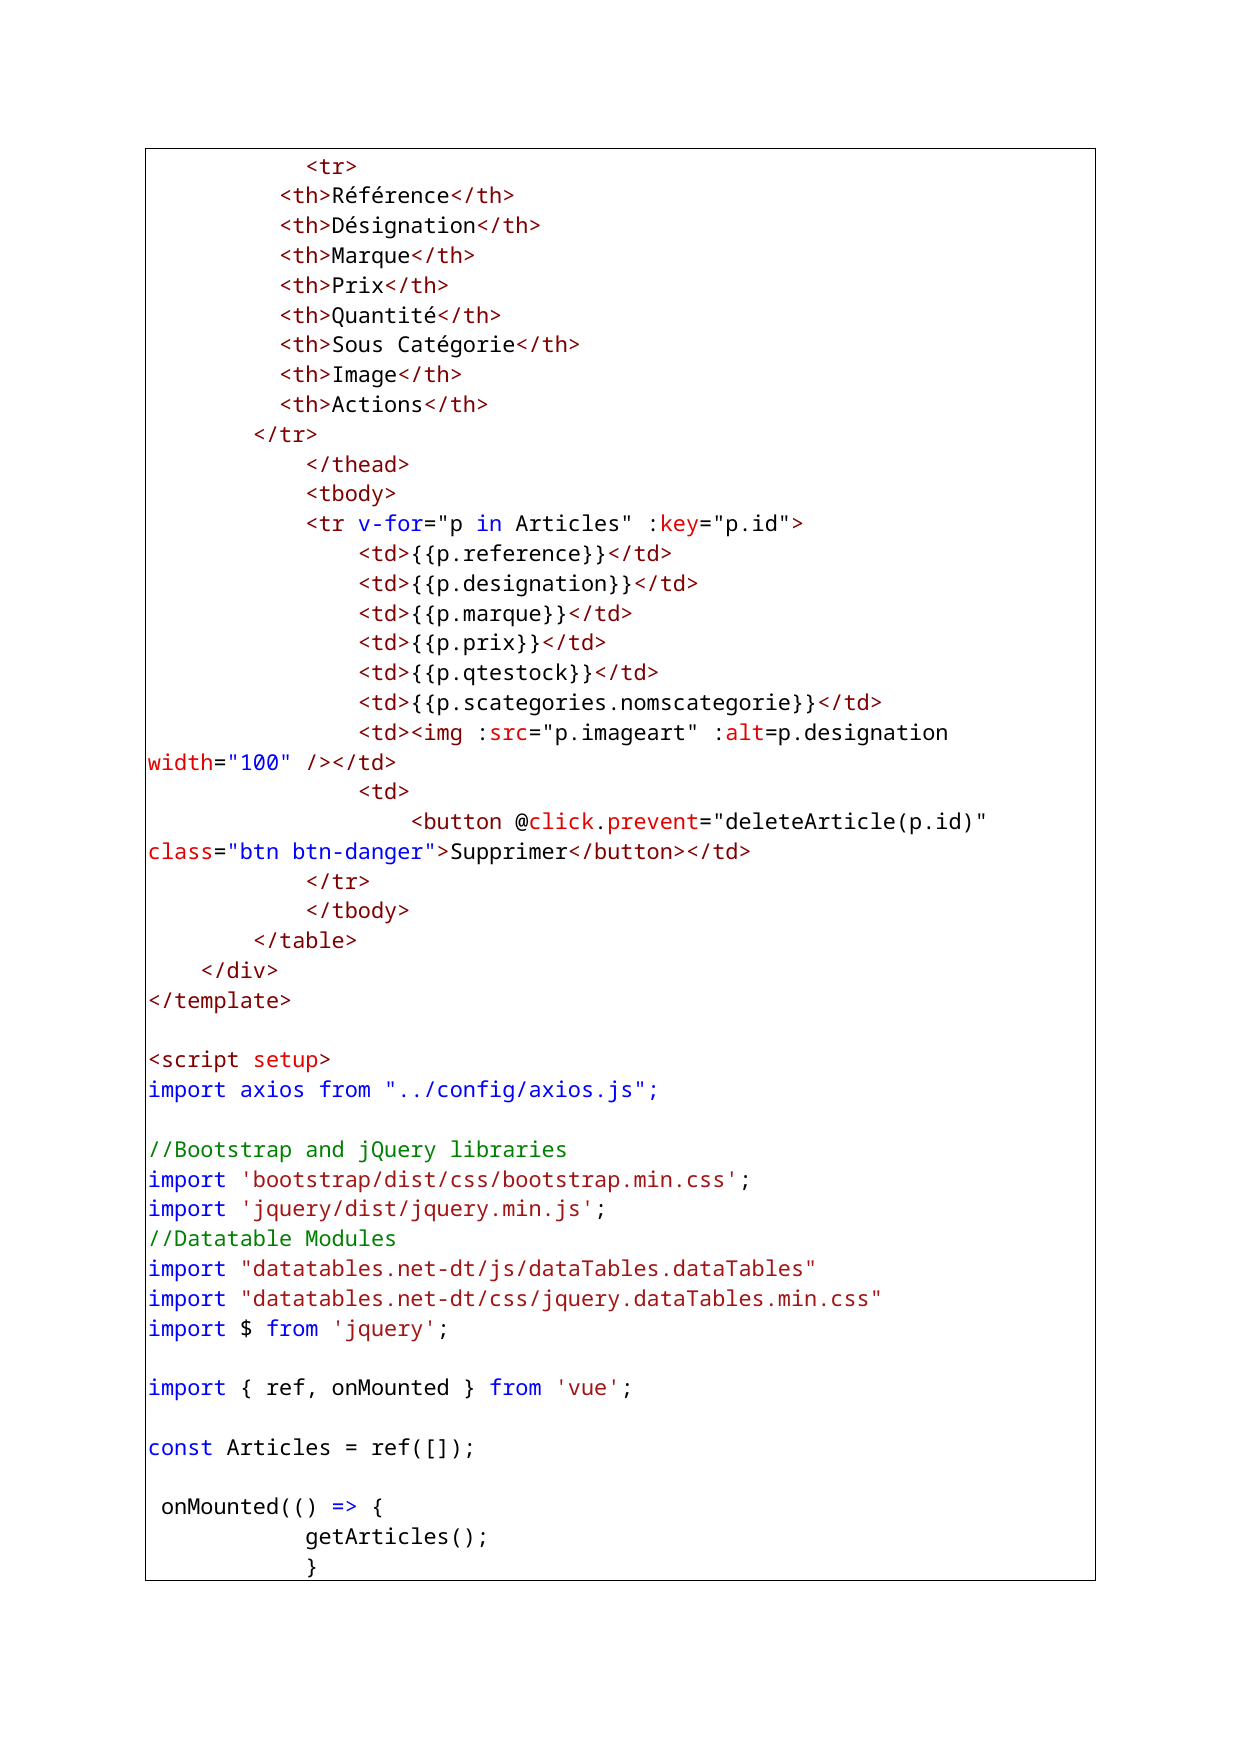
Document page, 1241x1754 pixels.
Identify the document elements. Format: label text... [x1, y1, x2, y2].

text <th>Prix</th> [148, 270, 1093, 300]
text <button @click.prevent="deleteArticle(p.id)" class="btn btn-danger">Supprimer</button></td> [148, 806, 1093, 866]
text <th>Référence</th> [148, 181, 1093, 210]
text import $ from 'jquery'; [148, 1313, 1093, 1342]
text import { ref, onMounted } from 'vue'; [148, 1372, 1093, 1402]
text </template> [148, 985, 1093, 1015]
text <th>Sous Catégorie</th> [148, 329, 1093, 359]
text <td>{{p.prix}}</td> [148, 627, 1093, 657]
text //Datatable Modules [148, 1223, 1093, 1253]
text import 'bootstrap/dist/css/bootstrap.min.css'; [148, 1164, 1093, 1193]
text //Bootstrap and jQuery libraries [148, 1134, 1093, 1164]
text <tr> [146, 149, 1095, 181]
text import axios from "../config/axios.js"; [148, 1074, 1093, 1104]
text <tbody> [148, 478, 1093, 508]
text </tr> [148, 419, 1093, 449]
text } [148, 1551, 1093, 1580]
text </thead> [148, 449, 1093, 478]
text import 'jquery/dist/jquery.min.js'; [148, 1193, 1093, 1223]
text onMounted(() => { [148, 1491, 1093, 1521]
text <th>Désignation</th> [148, 210, 1093, 240]
text <tr v-for="p in Articles" :key="p.id"> [148, 508, 1093, 538]
text <th>Marque</th> [148, 240, 1093, 270]
text <td> [148, 776, 1093, 806]
text const Articles = ref([]); [148, 1432, 1093, 1462]
text </table> [148, 925, 1093, 955]
text <td>{{p.designation}}</td> [148, 568, 1093, 598]
text <td><img :src="p.imageart" :alt=p.designation width="100" /></td> [148, 717, 1093, 776]
text <td>{{p.marque}}</td> [148, 598, 1093, 627]
text </tr> [148, 866, 1093, 896]
text <th>Quantité</th> [148, 300, 1093, 329]
text <td>{{p.scategories.nomscategorie}}</td> [148, 687, 1093, 717]
text <th>Actions</th> [148, 389, 1093, 419]
text <script setup> [148, 1044, 1093, 1074]
text <th>Image</th> [148, 359, 1093, 389]
text <td>{{p.reference}}</td> [148, 538, 1093, 568]
text import "datatables.net-dt/css/jquery.dataTables.min.css" [148, 1283, 1093, 1313]
text </div> [148, 955, 1093, 985]
text getArticles(); [148, 1521, 1093, 1551]
text import "datatables.net-dt/js/dataTables.dataTables" [148, 1253, 1093, 1283]
text <td>{{p.qtestock}}</td> [148, 657, 1093, 687]
text </tbody> [148, 896, 1093, 925]
